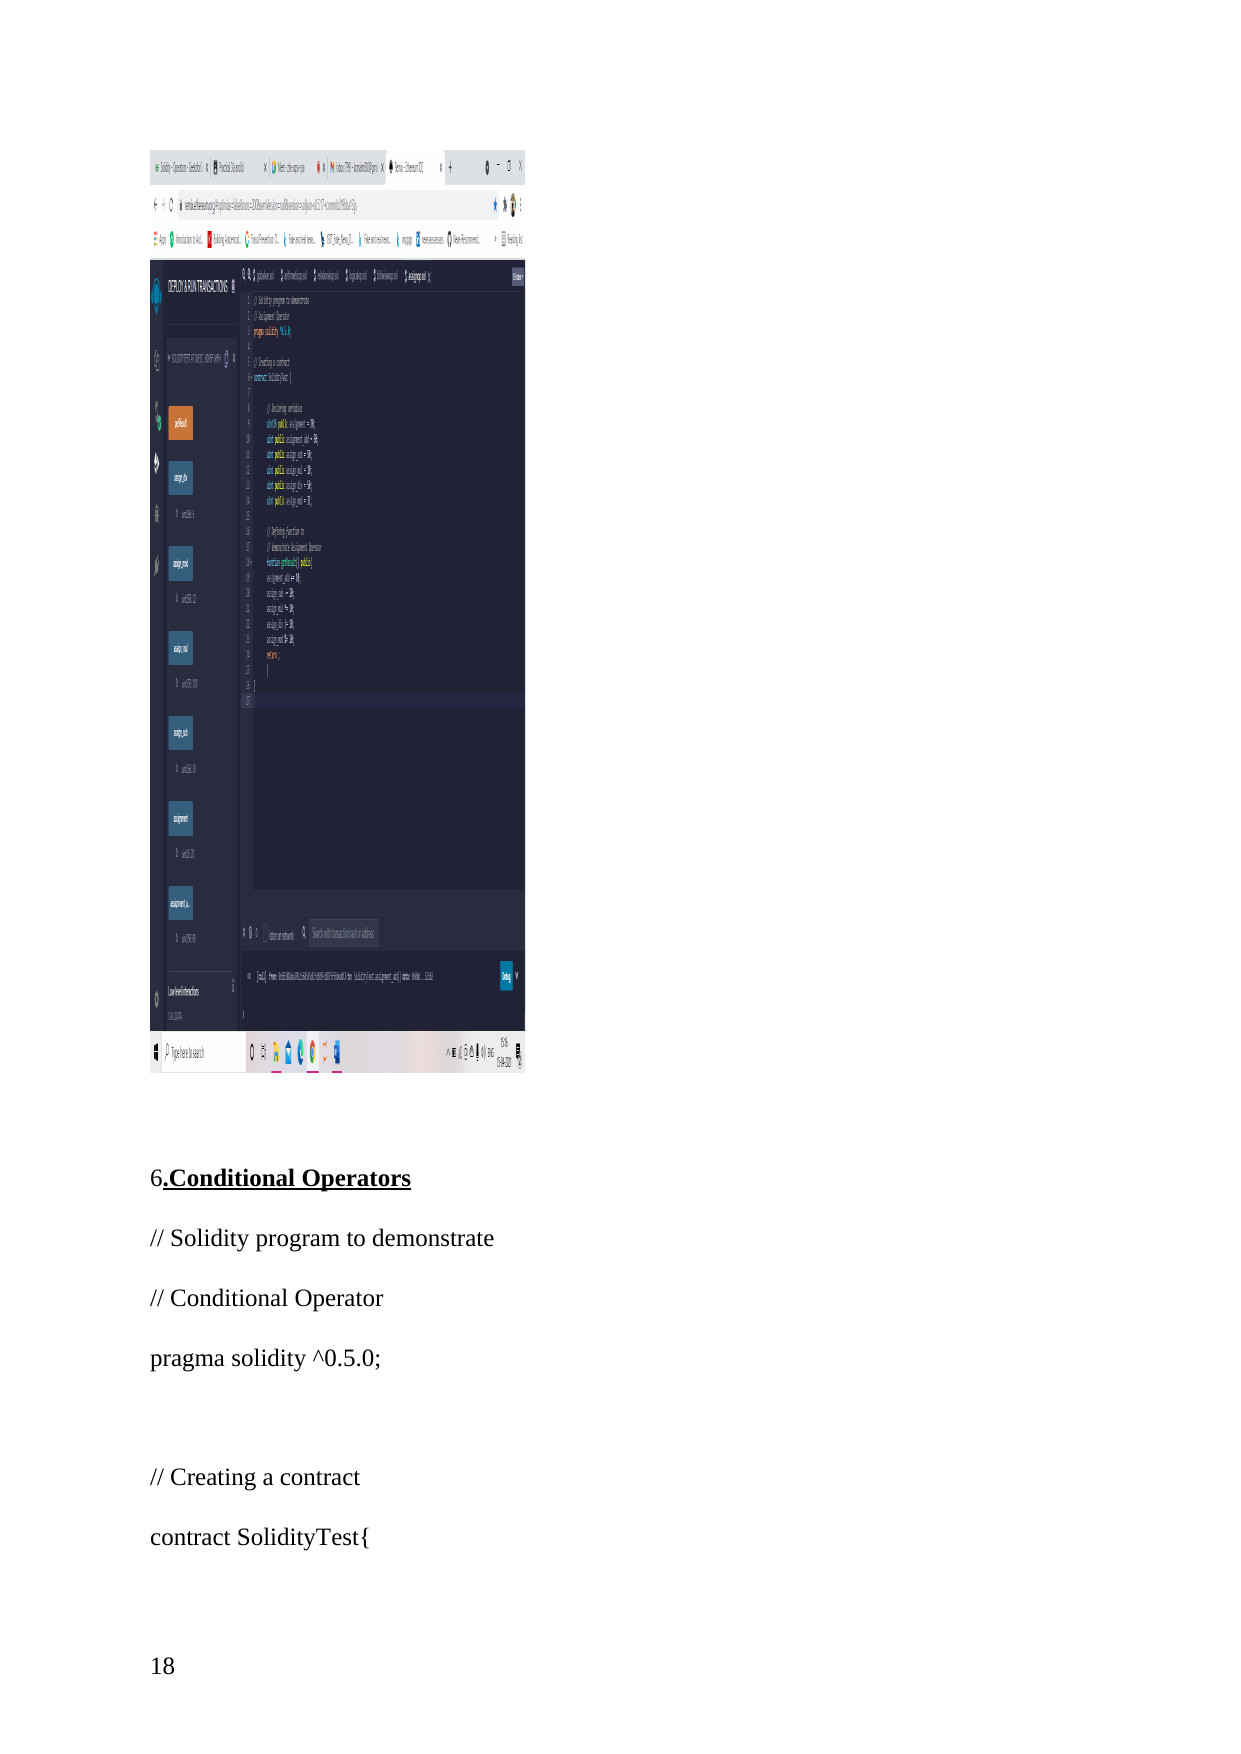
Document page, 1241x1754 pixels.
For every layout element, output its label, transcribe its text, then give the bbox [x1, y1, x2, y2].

text // Solidity program to demonstrate [150, 1223, 1090, 1252]
text pragma solidity ^0.5.0; [150, 1343, 1090, 1371]
text // Conditional Operator [150, 1283, 1090, 1312]
text 6.Conditional Operators [150, 1163, 1090, 1192]
text contract SolidityTest{ [150, 1522, 1090, 1551]
text // Creating a contract [150, 1462, 1090, 1491]
picture [150, 150, 525, 1073]
